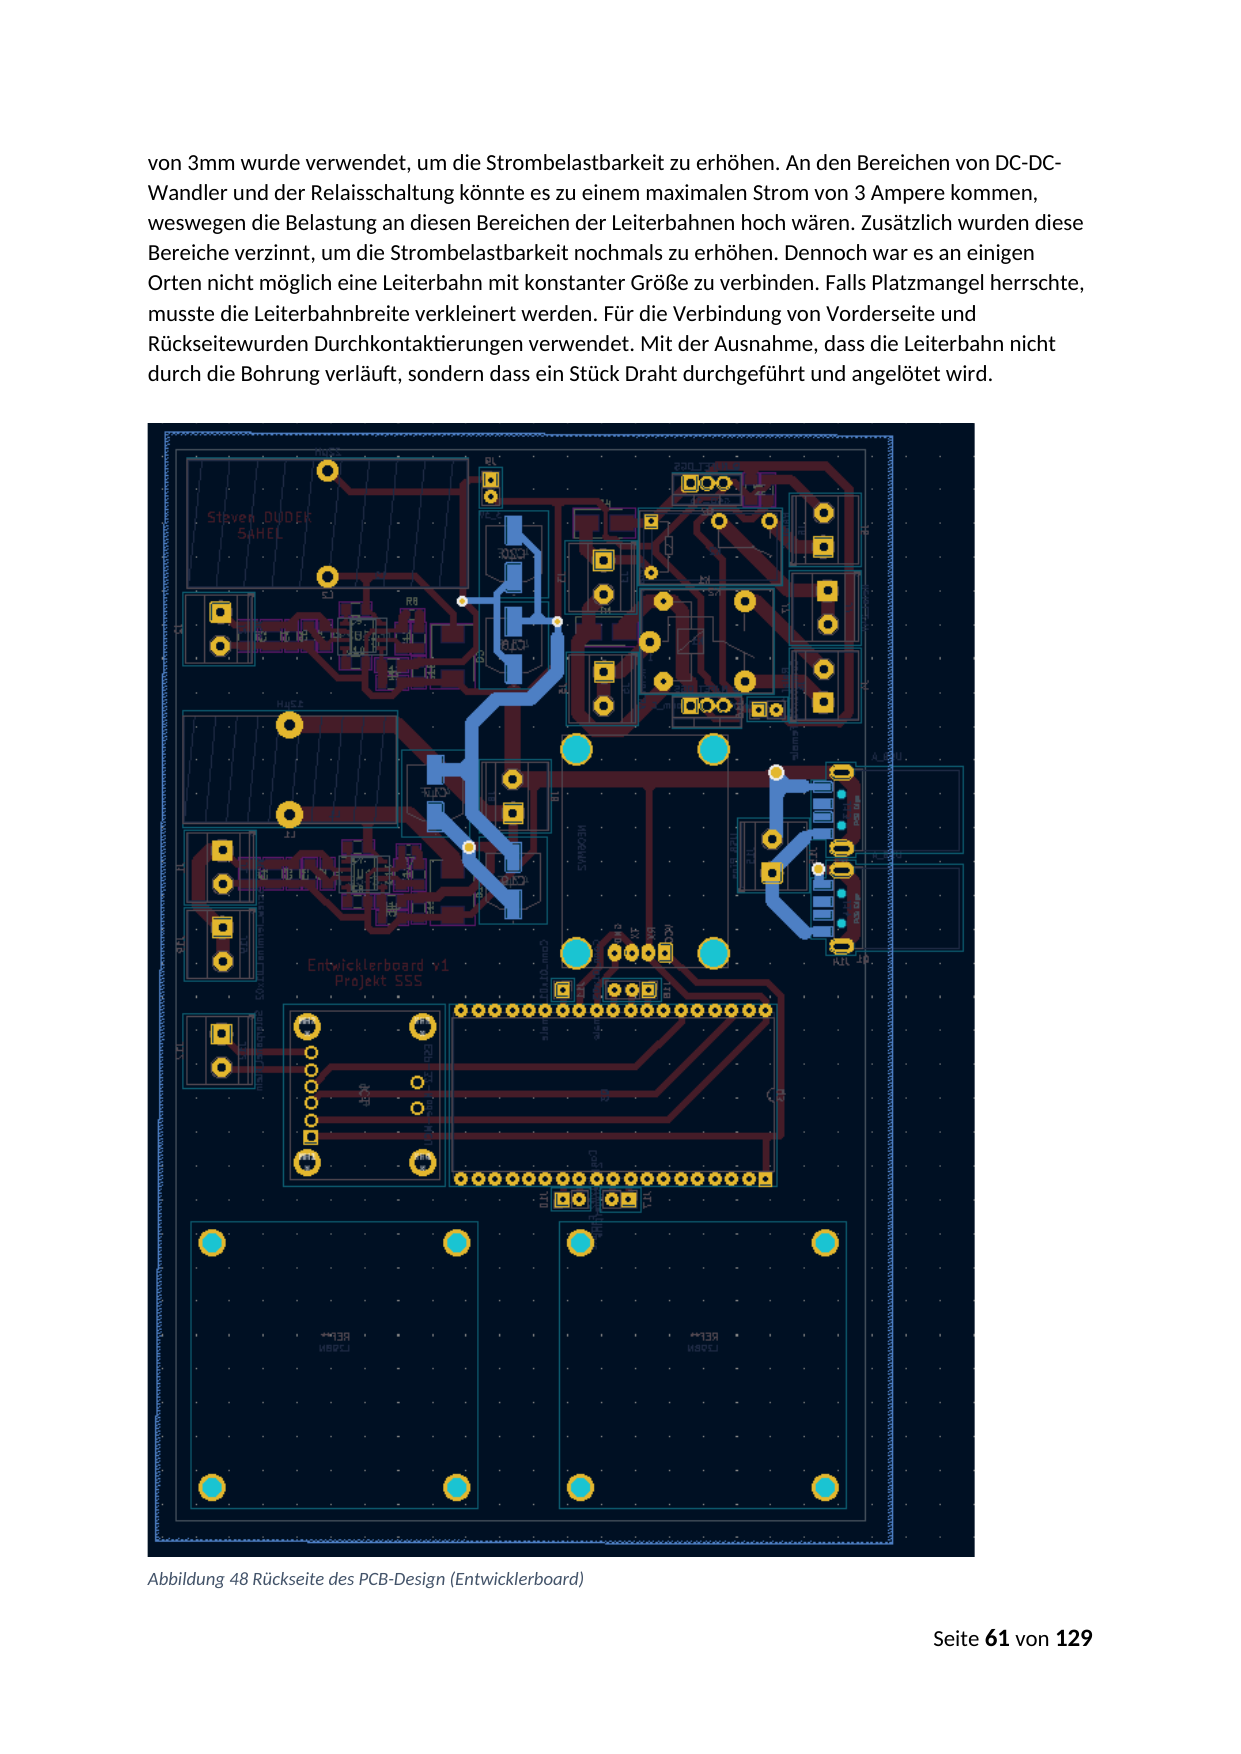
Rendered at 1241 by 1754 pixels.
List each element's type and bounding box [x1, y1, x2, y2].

text [148, 148, 1093, 387]
picture [147, 423, 975, 1557]
